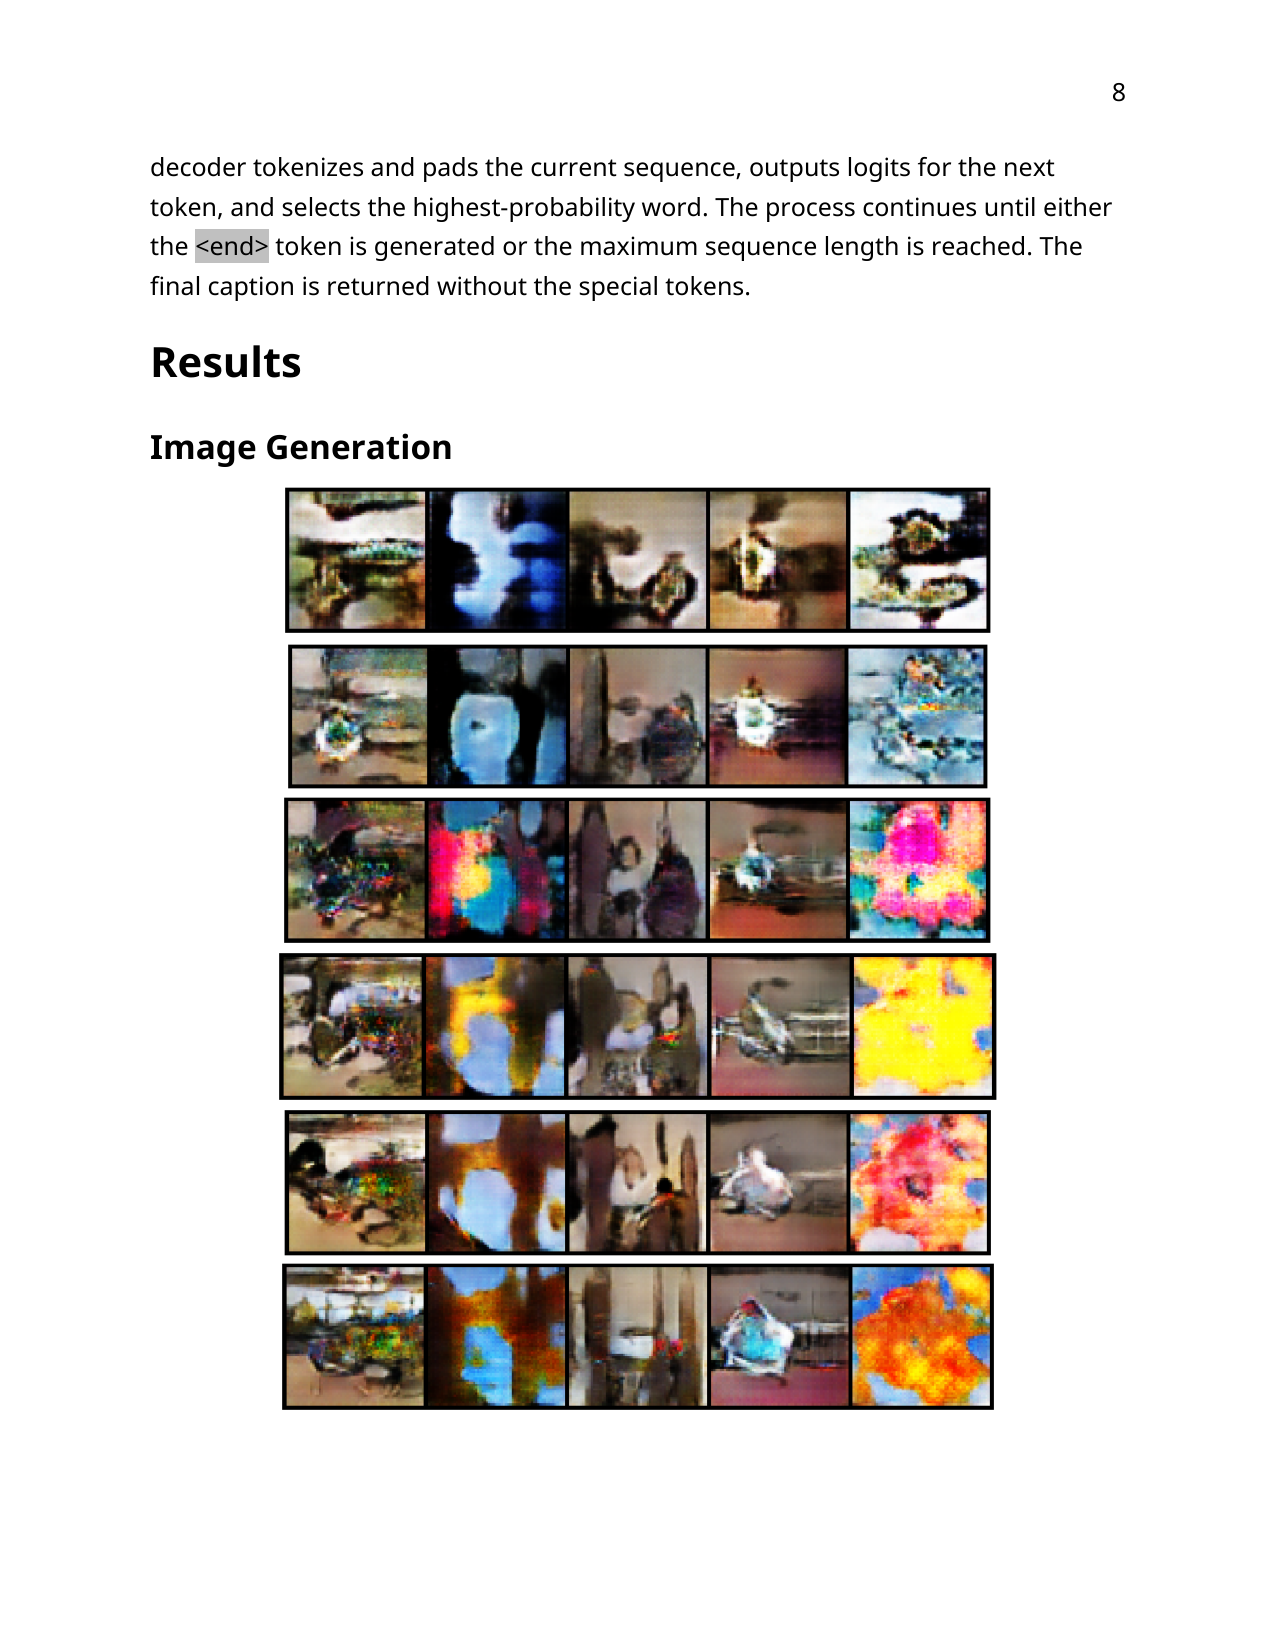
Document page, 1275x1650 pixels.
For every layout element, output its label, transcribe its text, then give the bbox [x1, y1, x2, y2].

subtitle Image Generation [150, 424, 1125, 469]
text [150, 150, 1125, 302]
picture [281, 795, 994, 946]
picture [279, 1261, 996, 1412]
picture [281, 1106, 994, 1257]
picture [282, 484, 993, 635]
subtitle Results [150, 333, 1125, 390]
picture [277, 951, 998, 1101]
picture [285, 640, 990, 791]
